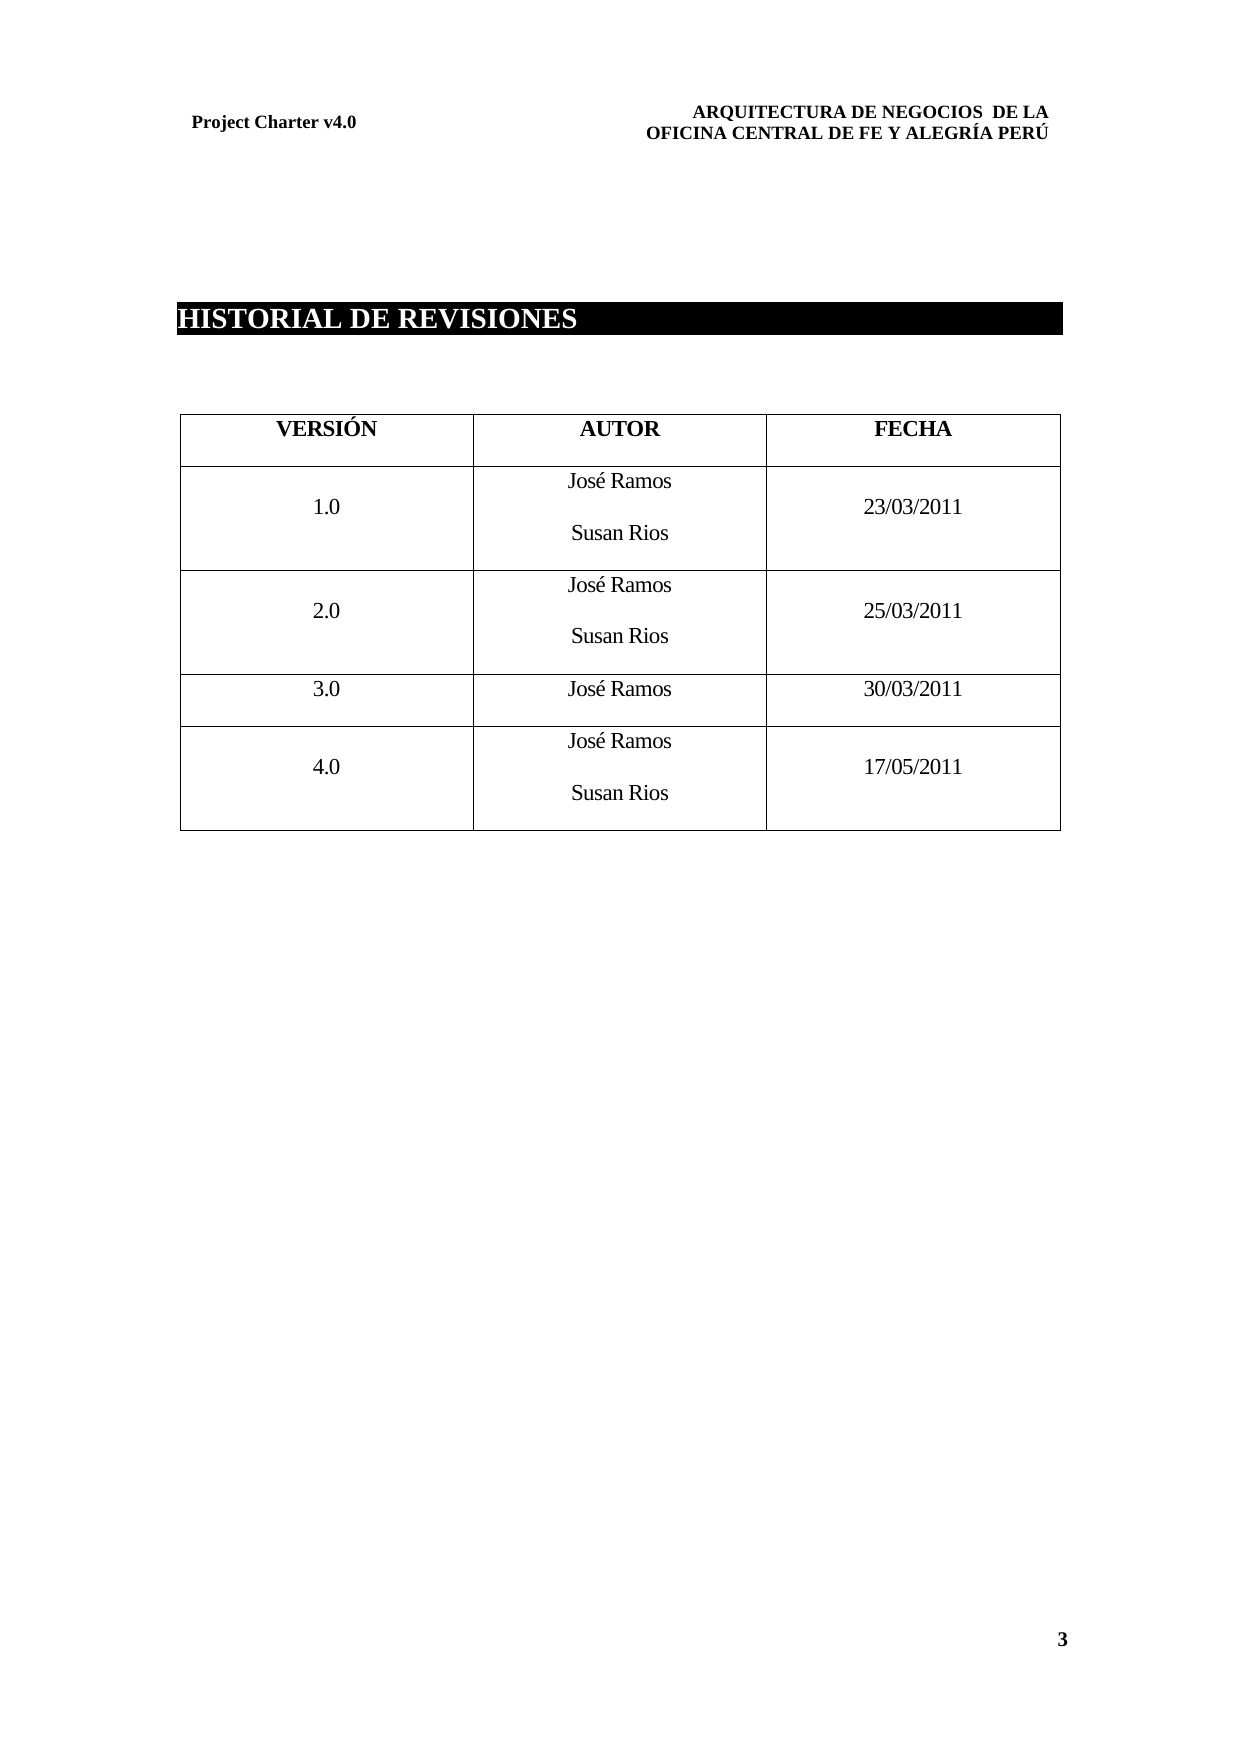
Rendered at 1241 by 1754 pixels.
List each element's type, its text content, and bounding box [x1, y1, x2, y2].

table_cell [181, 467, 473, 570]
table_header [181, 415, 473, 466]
subtitle HISTORIAL DE REVISIONES [177, 302, 1063, 335]
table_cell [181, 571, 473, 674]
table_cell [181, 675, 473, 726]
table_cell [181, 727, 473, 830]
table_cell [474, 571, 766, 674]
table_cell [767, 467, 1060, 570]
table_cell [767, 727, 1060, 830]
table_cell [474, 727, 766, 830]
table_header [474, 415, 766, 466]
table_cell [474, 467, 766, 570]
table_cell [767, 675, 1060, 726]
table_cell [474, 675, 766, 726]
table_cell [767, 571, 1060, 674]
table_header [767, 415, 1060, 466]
